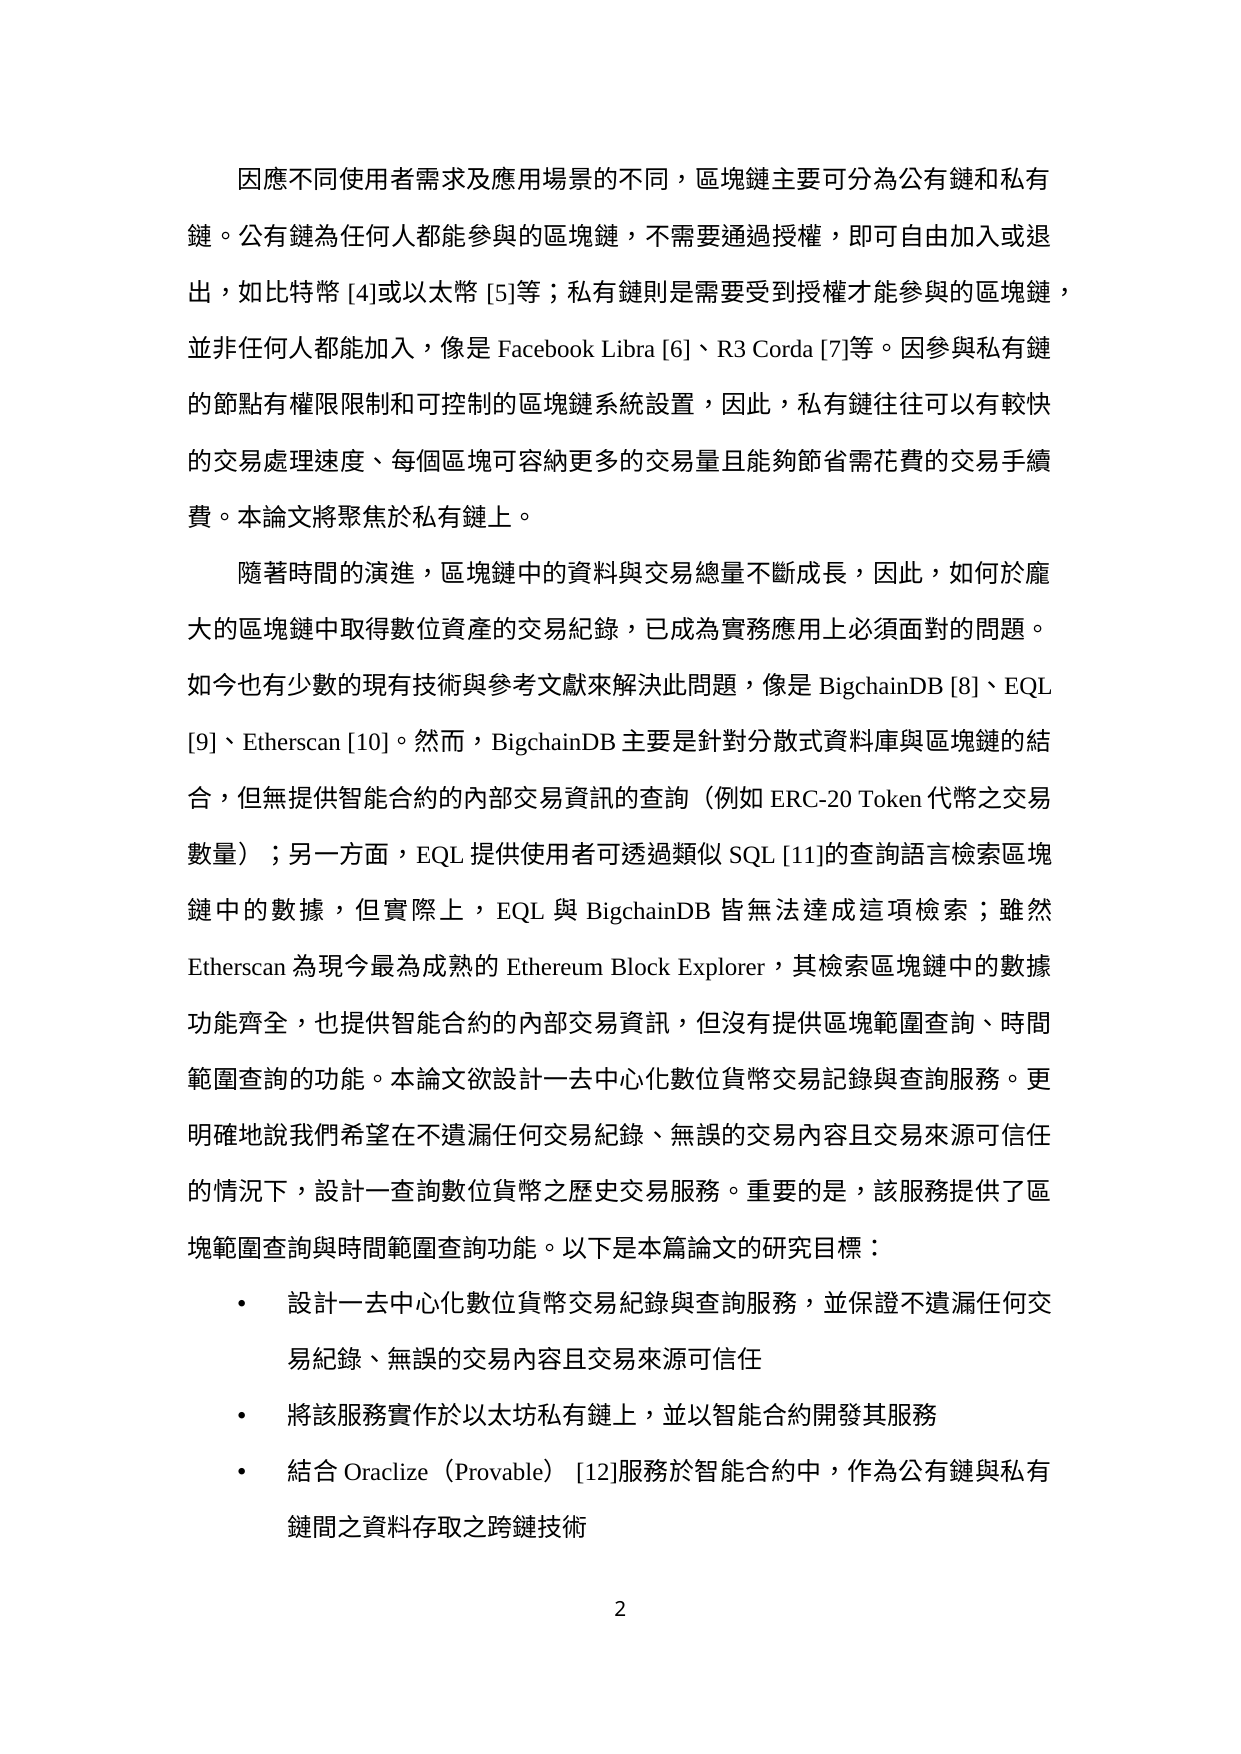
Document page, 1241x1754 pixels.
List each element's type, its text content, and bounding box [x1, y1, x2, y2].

list 將該服務實作於以太坊私有鏈上，並以智能合約開發其服務 [237, 1395, 1053, 1432]
list 結合Oraclize（Provable）服務於智能合約中，作為公有鏈與私有鏈間之資料存取之跨鏈技術 [237, 1451, 1053, 1544]
list 設計一去中心化數位貨幣交易紀錄與查詢服務，並保證不遺漏任何交易紀錄、無誤的交易內容且交易來源可信任 [237, 1283, 1053, 1377]
text 隨著時間的演進，區塊鏈中的資料與交易總量不斷成長，因此，如何於龐大的區塊鏈中取得數位資產的交易紀錄，已成為實務應用上必須面對的問題。如今也有少數的現有技術與參考文獻來解決此問題，像是BigchainDB、EQL、Etherscan。然而，BigchainDB主要是針對分散式資料庫與區塊鏈的結合，但無提供智能合約的內部交易資訊的查詢（例如ERC-20 Token代幣之交易數量）；另一方面，EQL提供使用者可透過類似SQL的查詢語言檢索區塊鏈中的數據，但實際上，EQL與BigchainDB皆無法達成這項檢索；雖然Etherscan為現今最為成熟的Ethereum Block Explorer，其檢索區塊鏈中的數據功能齊全，也提供智能合約的內部交易資訊，但沒有提供區塊範圍查詢、時間範圍查詢的功能。本論文欲設計一去中心化數位貨幣交易記錄與查詢服務。更明確地說我們希望在不遺漏任何交易紀錄、無誤的交易內容且交易來源可信任的情況下，設計一查詢數位貨幣之歷史交易服務。重要的是，該服務提供了區塊範圍查詢與時間範圍查詢功能。以下是本篇論文的研究目標： [187, 552, 1053, 1265]
text 因應不同使用者需求及應用場景的不同，區塊鏈主要可分為公有鏈和私有鏈。公有鏈為任何人都能參與的區塊鏈，不需要通過授權，即可自由加入或退出，如比特幣或以太幣等；私有鏈則是需要受到授權才能參與的區塊鏈，並非任何人都能加入，像是Facebook Libra、R3 Corda等。因參與私有鏈的節點有權限限制和可控制的區塊鏈系統設置，因此，私有鏈往往可以有較快的交易處理速度、每個區塊可容納更多的交易量且能夠節省需花費的交易手續費。本論文將聚焦於私有鏈上。 [187, 159, 1053, 534]
